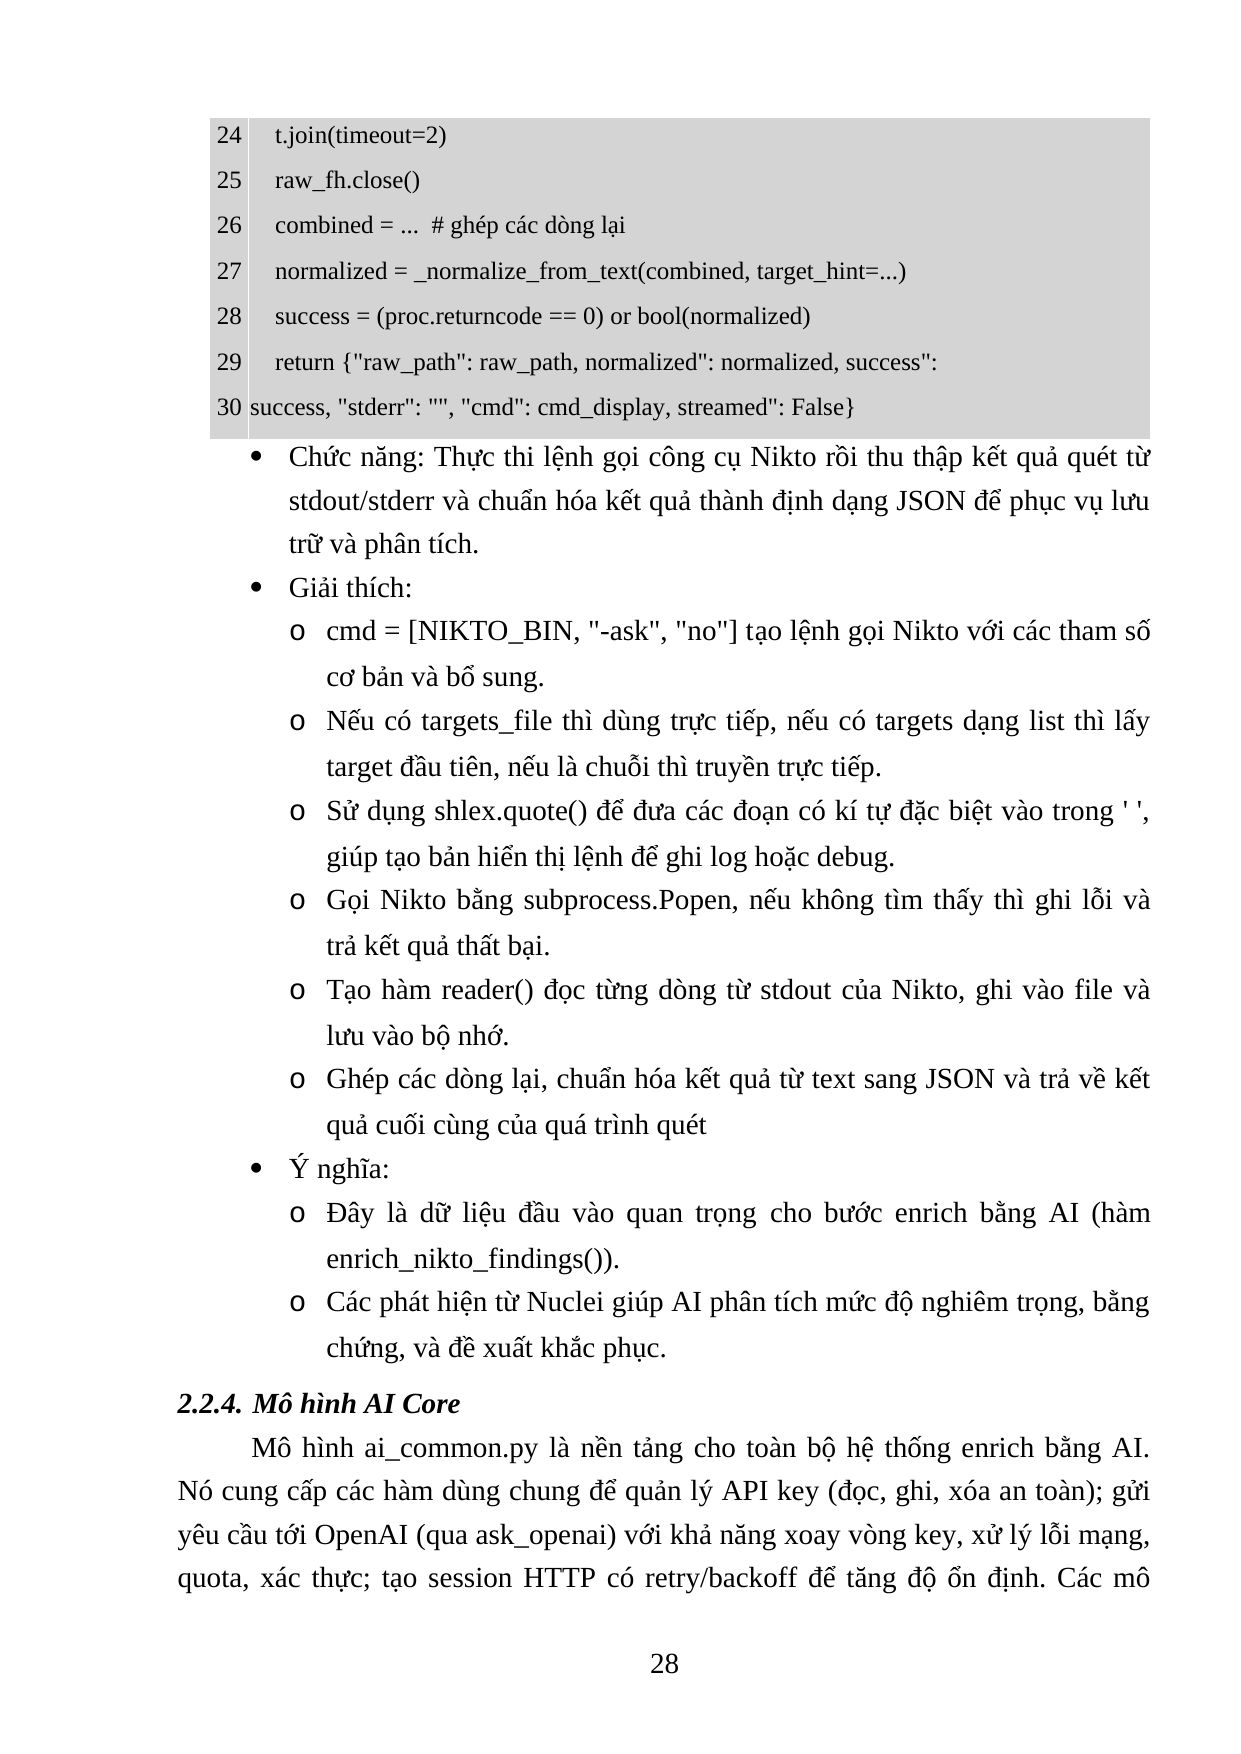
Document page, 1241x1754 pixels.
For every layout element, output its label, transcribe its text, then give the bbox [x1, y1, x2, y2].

list Giải thích: [251, 570, 1152, 603]
list Tạo hàm reader() đọc từng dòng từ stdout của Nikto, ghi vào file và lưu vào bộ nhớ. [288, 972, 1152, 1051]
list Gọi Nikto bằng subprocess.Popen, nếu không tìm thấy thì ghi lỗi và trả kết quả thất bại. [288, 882, 1152, 962]
list Các phát hiện từ Nuclei giúp AI phân tích mức độ nghiêm trọng, bằng chứng, và đề xuất khắc phục. [288, 1284, 1152, 1364]
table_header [210, 118, 248, 439]
list Ghép các dòng lại, chuẩn hóa kết quả từ text sang JSON và trả về kết quả cuối cùng của quá trình quét [288, 1061, 1152, 1141]
list Đây là dữ liệu đầu vào quan trọng cho bước enrich bằng AI (hàm enrich_nikto_findings()). [288, 1195, 1152, 1274]
list Nếu có targets_file thì dùng trực tiếp, nếu có targets dạng list thì lấy target đầu tiên, nếu là chuỗi thì truyền trực tiếp. [288, 703, 1152, 783]
list Chức năng: Thực thi lệnh gọi công cụ Nikto rồi thu thập kết quả quét từ stdout/stderr và chuẩn hóa kết quả thành định dạng JSON để phục vụ lưu trữ và phân tích. [251, 439, 1152, 560]
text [177, 1430, 1152, 1594]
subtitle Mô hình AI Core [177, 1386, 1152, 1420]
list Sử dụng shlex.quote() để đưa các đoạn có kí tự đặc biệt vào trong ' ', giúp tạo bản hiển thị lệnh để ghi log hoặc debug. [288, 793, 1152, 872]
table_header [249, 118, 1150, 439]
list cmd = [NIKTO_BIN, "-ask", "no"] tạo lệnh gọi Nikto với các tham số cơ bản và bổ sung. [288, 613, 1152, 693]
list Ý nghĩa: [251, 1151, 1152, 1185]
